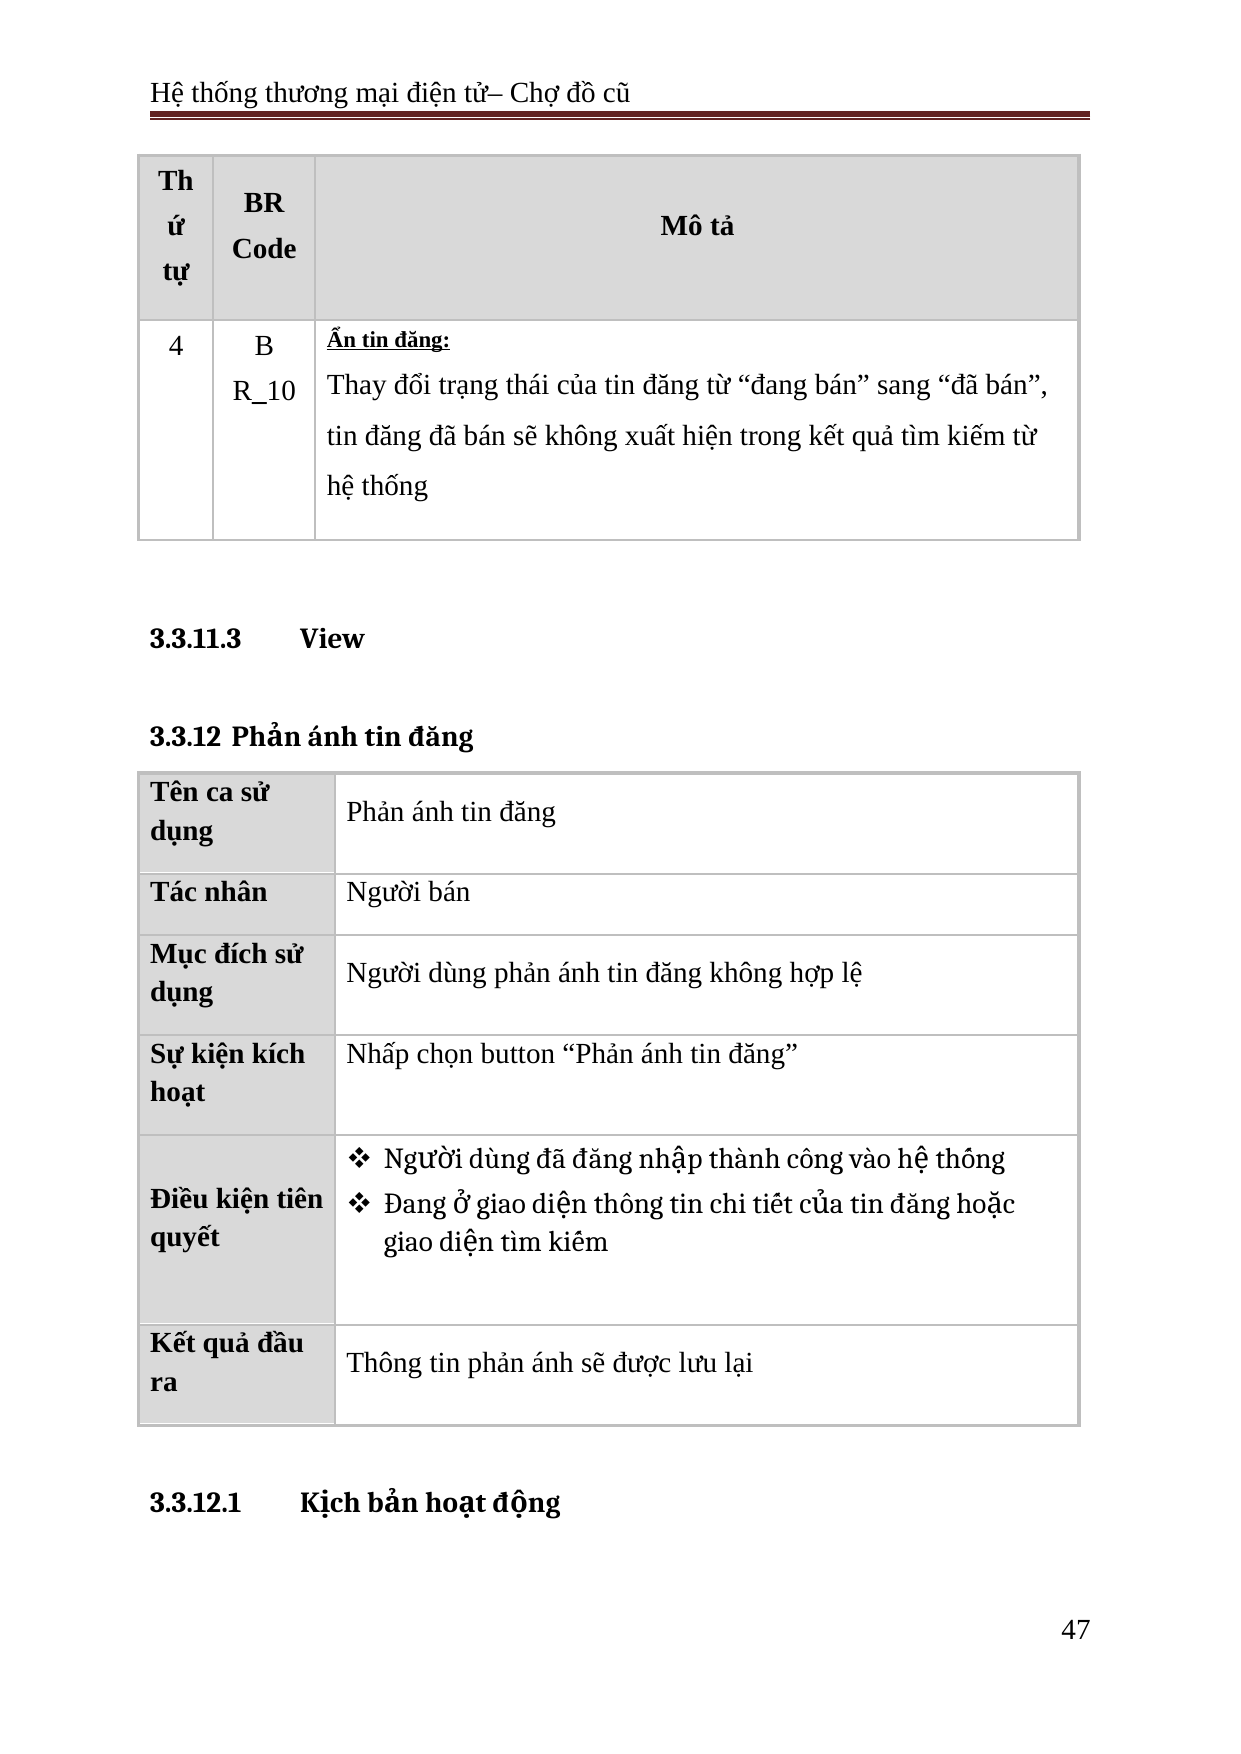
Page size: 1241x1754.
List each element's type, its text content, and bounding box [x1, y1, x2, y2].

table_cell Người bán [336, 875, 1077, 934]
table_cell Điều kiện tiên quyết [140, 1136, 334, 1323]
table_cell Người dùng phản ánh tin đăng không hợp lệ [336, 936, 1077, 1034]
table_cell Nhấp chọn button “Phản ánh tin đăng” [336, 1036, 1077, 1134]
table_cell Sự kiện kích hoạt [140, 1036, 334, 1134]
table_cell Mục đích sử dụng [140, 936, 334, 1034]
table_cell Người dùng đã đăng nhập thành công vào hệ thống Đang ở giao diện thông tin chi tiết của tin đăng hoặc giao diện tìm kiếm [336, 1136, 1077, 1323]
table_header BR Code [214, 157, 314, 319]
table_header Thứ tự [140, 157, 212, 319]
table_header Phản ánh tin đăng [336, 775, 1077, 872]
table_cell Thông tin phản ánh sẽ được lưu lại [336, 1326, 1077, 1423]
subtitle Kịch bản hoạt động [150, 1486, 1090, 1519]
table_header Mô tả [316, 157, 1077, 319]
table_cell BR_10 [214, 321, 314, 539]
table_header Tên ca sử dụng [140, 775, 334, 872]
table_cell Tác nhân [140, 875, 334, 934]
table_cell Kết quả đầu ra [140, 1326, 334, 1423]
subtitle View [150, 622, 1090, 656]
table_cell 4 [140, 321, 212, 539]
table_cell Ẩn tin đăng: Thay đổi trạng thái của tin đăng từ “đang bán” sang “đã bán”, tin đăng đã bán sẽ không xuất hiện trong kết quả tìm kiếm từ hệ thống [316, 321, 1077, 539]
subtitle Phản ánh tin đăng [150, 720, 1090, 754]
